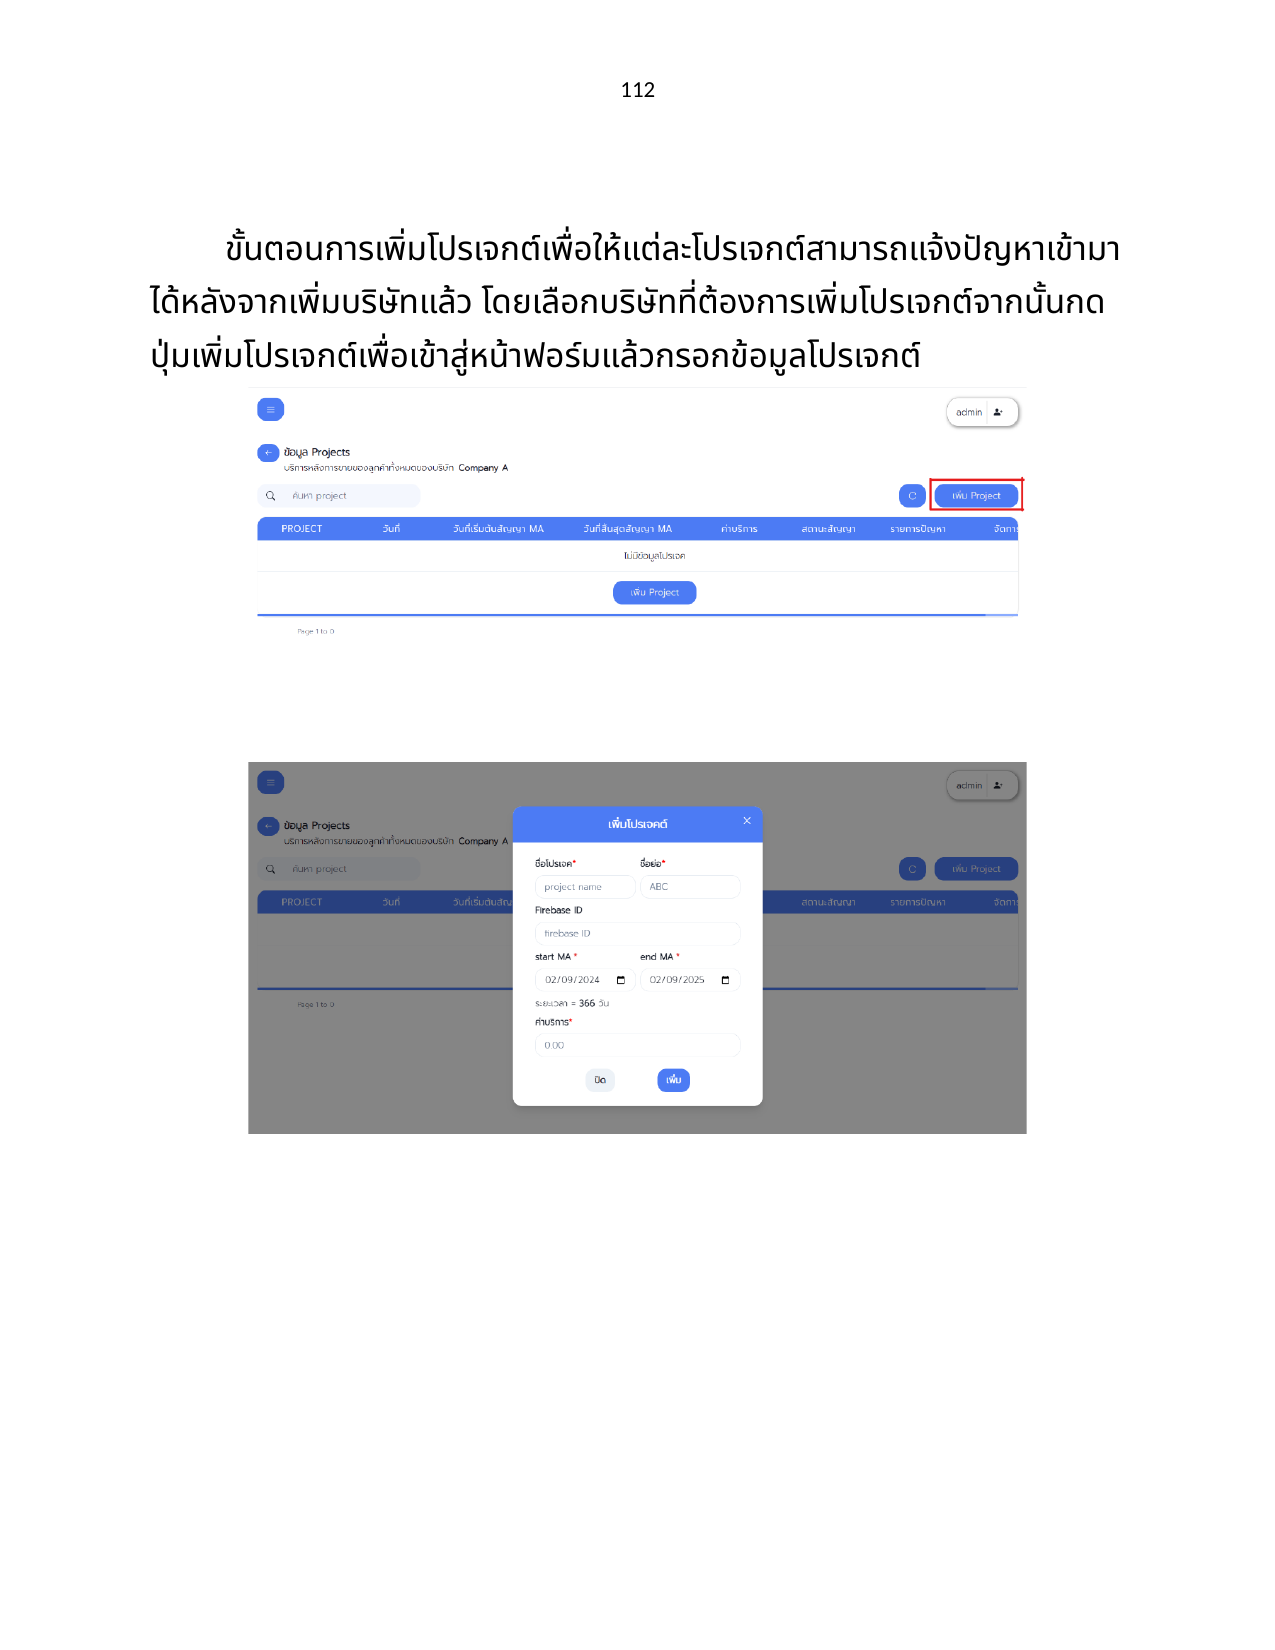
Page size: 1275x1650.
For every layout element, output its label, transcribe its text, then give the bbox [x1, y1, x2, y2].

picture [248, 387, 1027, 759]
picture [248, 762, 1027, 1134]
text ขั้นตอนการเพิ่มโปรเจกต์เพื่อให้แต่ละโปรเจกต์สามารถแจ้งปัญหาเข้ามาได้หลังจากเพิ่มบริษัทแล้ว โดยเลือกบริษัทที่ต้องการเพิ่มโปรเจกต์จากนั้นกดปุ่มเพิ่มโปรเจกต์เพื่อเข้าสู่หน้าฟอร์มแล้วกรอกข้อมูลโปรเจกต์ [150, 225, 1125, 382]
